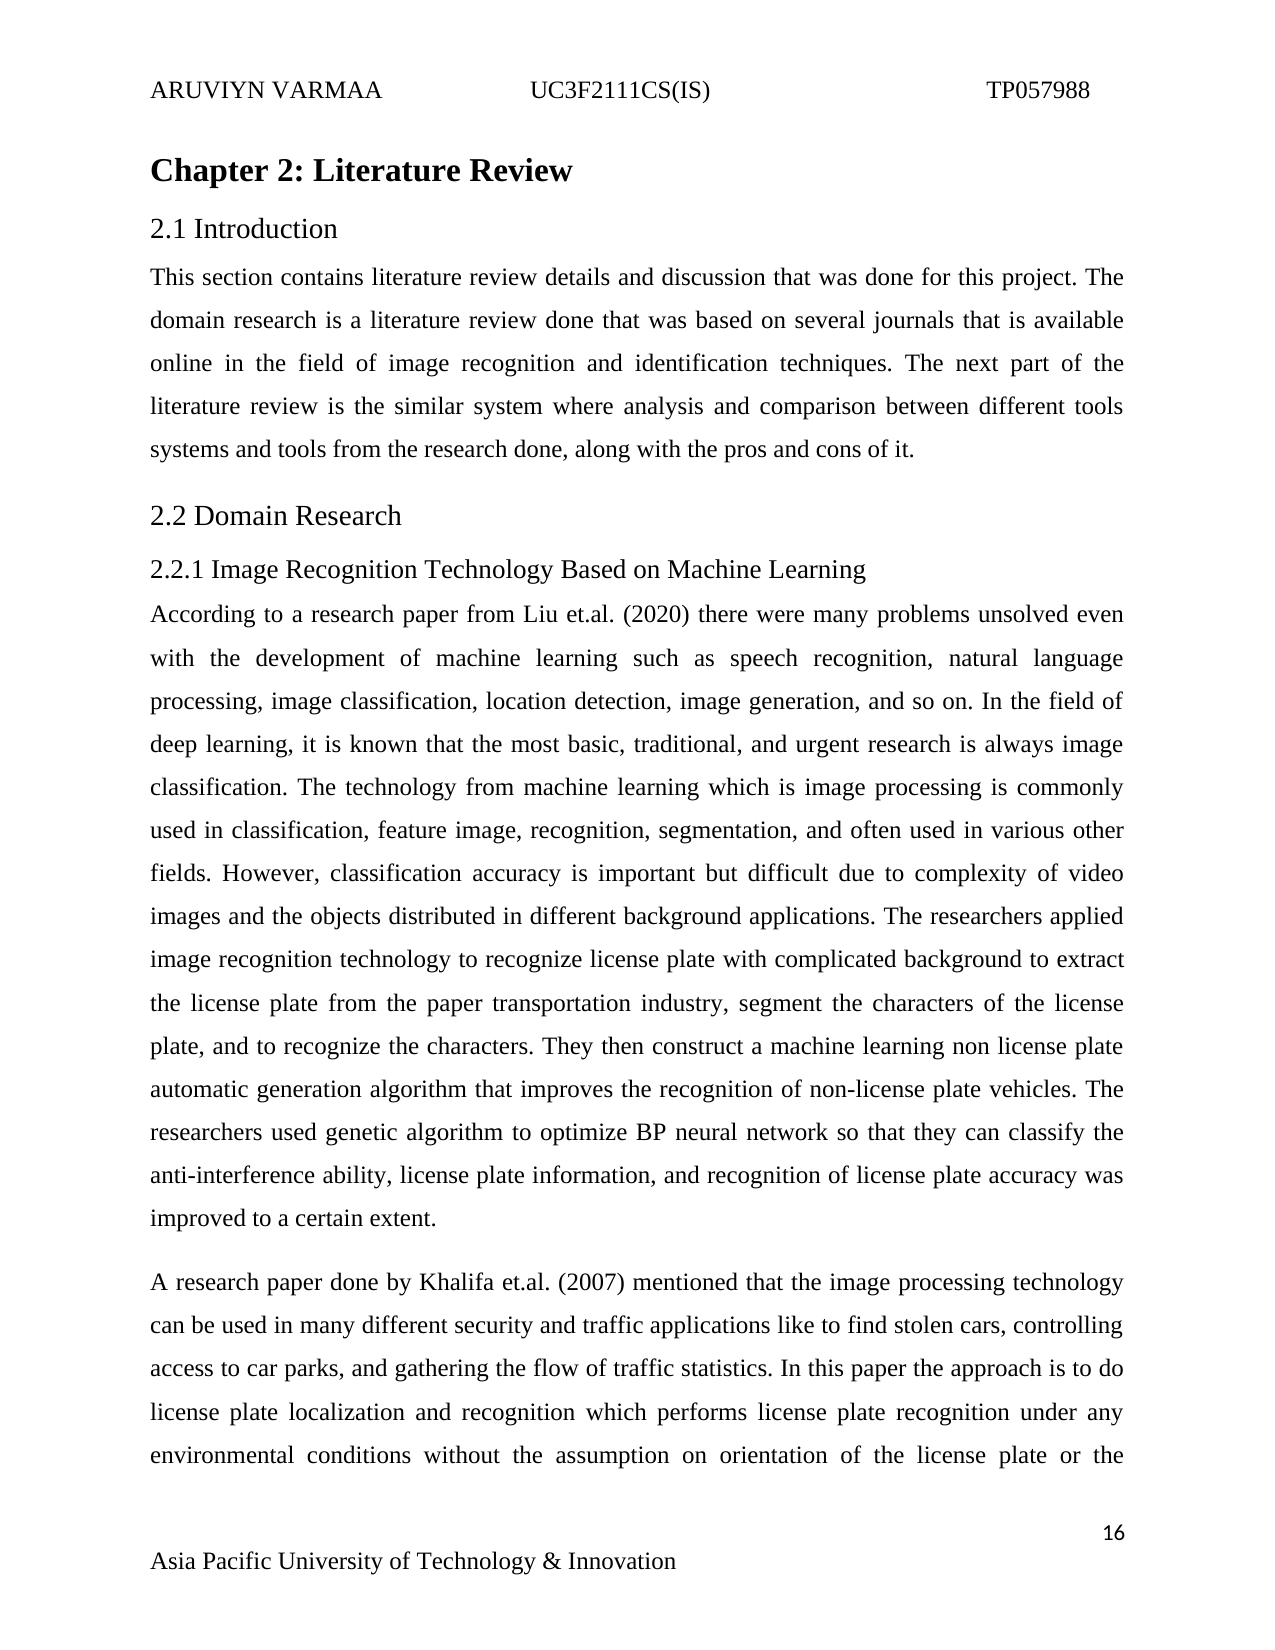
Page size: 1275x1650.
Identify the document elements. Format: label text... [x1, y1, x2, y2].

text This section contains literature review details and discussion that was done for this project. The domain research is a literature review done that was based on several journals that is available online in the field of image recognition and identification techniques. The next part of the literature review is the similar system where analysis and comparison between different tools systems and tools from the research done, along with the pros and cons of it. [150, 262, 1125, 463]
text According to a research paper from Liu et.al. (2020) there were many problems unsolved even with the development of machine learning such as speech recognition, natural language processing, image classification, location detection, image generation, and so on. In the field of deep learning, it is known that the most basic, traditional, and urgent research is always image classification. The technology from machine learning which is image processing is commonly used in classification, feature image, recognition, segmentation, and often used in various other fields. However, classification accuracy is important but difficult due to complexity of video images and the objects distributed in different background applications. The researchers applied image recognition technology to recognize license plate with complicated background to extract the license plate from the paper transportation industry, segment the characters of the license plate, and to recognize the characters. They then construct a machine learning non license plate automatic generation algorithm that improves the recognition of non-license plate vehicles. The researchers used genetic algorithm to optimize BP neural network so that they can classify the anti-interference ability, license plate information, and recognition of license plate accuracy was improved to a certain extent. [150, 599, 1125, 1232]
subtitle 2.2 Domain Research [150, 498, 1125, 532]
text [150, 1267, 1125, 1468]
subtitle 2.1 Introduction [150, 212, 1125, 245]
subtitle Chapter 2: Literature Review [150, 150, 1125, 188]
subtitle 2.2.1 Image Recognition Technology Based on Machine Learning [150, 553, 1125, 584]
